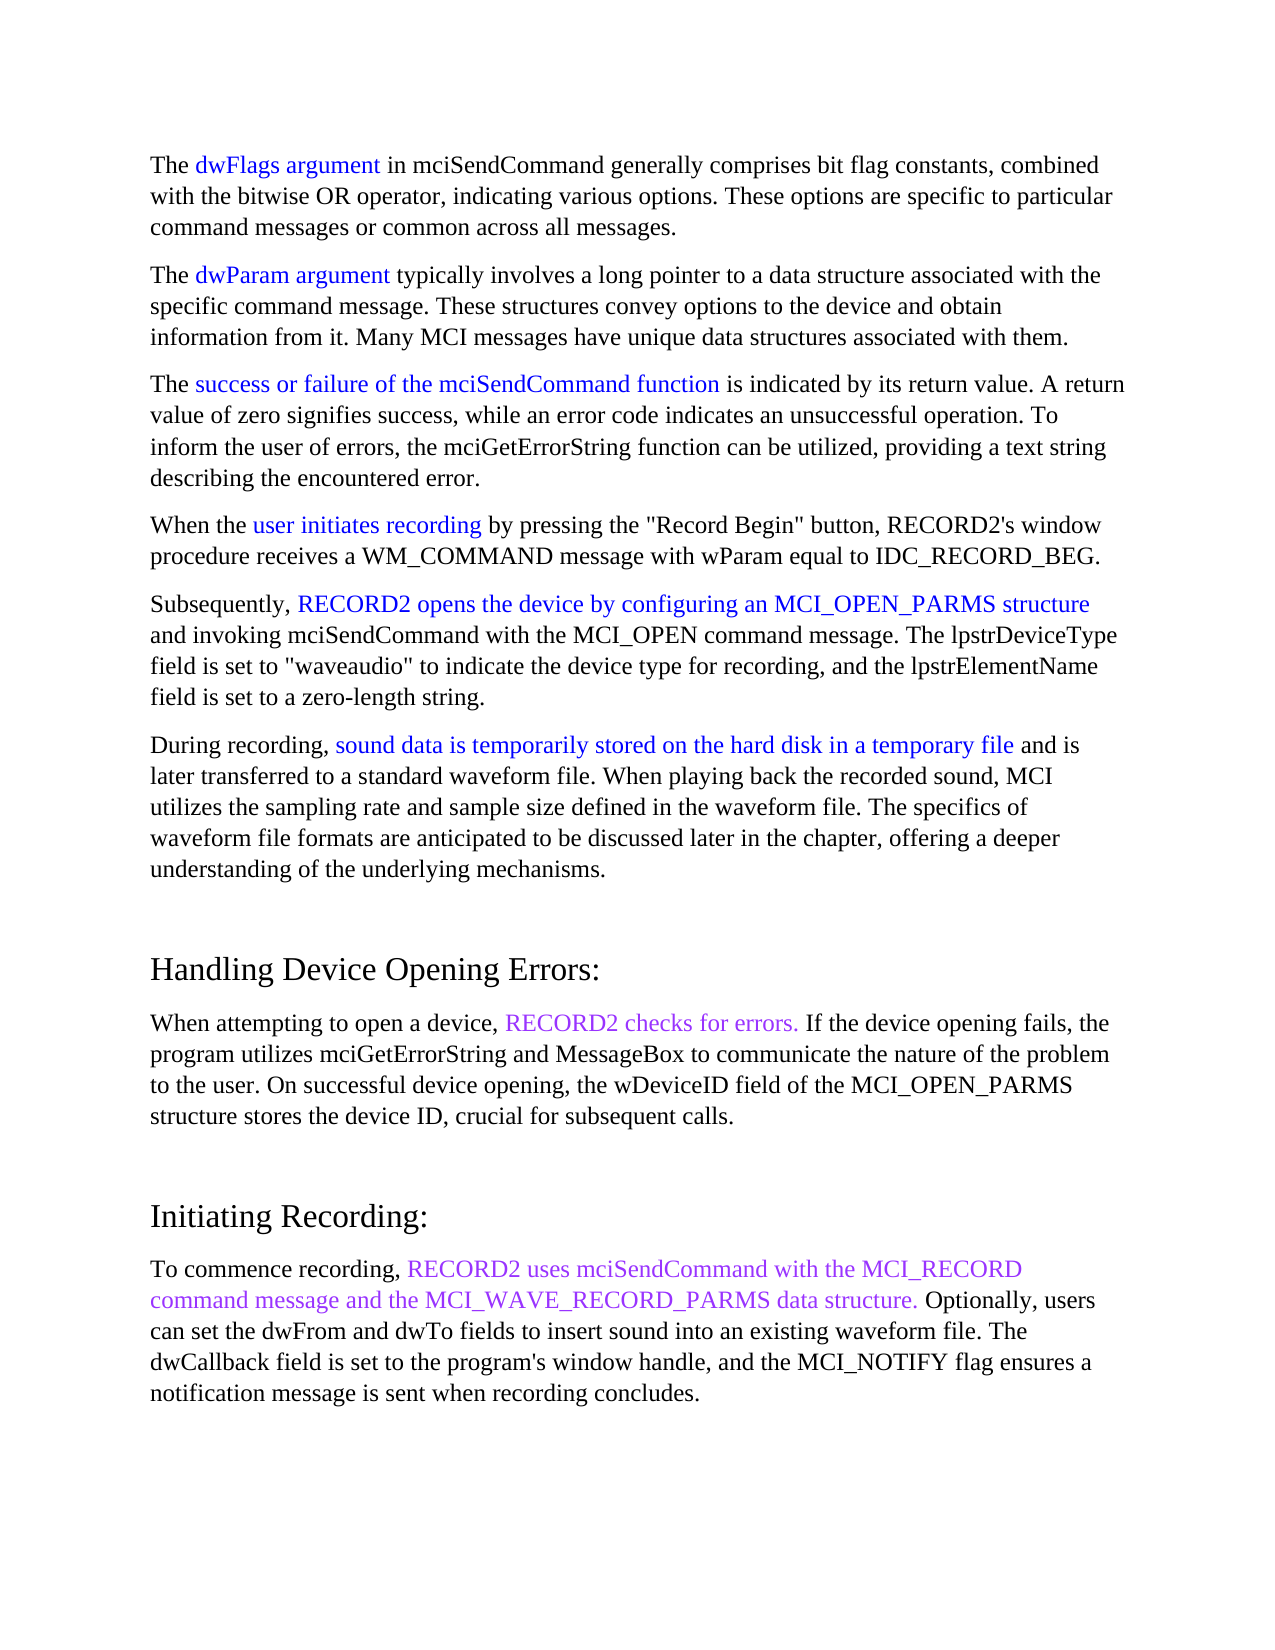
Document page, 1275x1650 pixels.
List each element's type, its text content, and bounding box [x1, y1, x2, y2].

text During recording, sound data is temporarily stored on the hard disk in a temporary file and is later transferred to a standard waveform file. When playing back the recorded sound, MCI utilizes the sampling rate and sample size defined in the waveform file. The specifics of waveform file formats are anticipated to be discussed later in the chapter, offering a deeper understanding of the underlying mechanisms. [150, 730, 1125, 883]
text Initiating Recording: [150, 1196, 1125, 1234]
text Subsequently, RECORD2 opens the device by configuring an MCI_OPEN_PARMS structure and invoking mciSendCommand with the MCI_OPEN command message. The lpstrDeviceType field is set to "waveaudio" to indicate the device type for recording, and the lpstrElementName field is set to a zero-length string. [150, 589, 1125, 711]
text The dwFlags argument in mciSendCommand generally comprises bit flag constants, combined with the bitwise OR operator, indicating various options. These options are specific to particular command messages or common across all messages. [150, 150, 1125, 241]
text When attempting to open a device, RECORD2 checks for errors. If the device opening fails, the program utilizes mciGetErrorString and MessageBox to communicate the nature of the problem to the user. On successful device opening, the wDeviceID field of the MCI_OPEN_PARMS structure stores the device ID, crucial for subsequent calls. [150, 1008, 1125, 1129]
text Handling Device Opening Errors: [150, 949, 1125, 988]
text The success or failure of the mciSendCommand function is indicated by its return value. A return value of zero signifies success, while an error code indicates an unsuccessful operation. To inform the user of errors, the mciGetErrorString function can be utilized, providing a text string describing the encountered error. [150, 369, 1125, 491]
text When the user initiates recording by pressing the "Record Begin" button, RECORD2's window procedure receives a WM_COMMAND message with wParam equal to IDC_RECORD_BEG. [150, 510, 1125, 570]
text To commence recording, RECORD2 uses mciSendCommand with the MCI_RECORD command message and the MCI_WAVE_RECORD_PARMS data structure. Optionally, users can set the dwFrom and dwTo fields to insert sound into an existing waveform file. The dwCallback field is set to the program's window handle, and the MCI_NOTIFY flag ensures a notification message is sent when recording concludes. [150, 1254, 1125, 1407]
text The dwParam argument typically involves a long pointer to a data structure associated with the specific command message. These structures convey options to the device and obtain information from it. Many MCI messages have unique data structures associated with them. [150, 260, 1125, 351]
